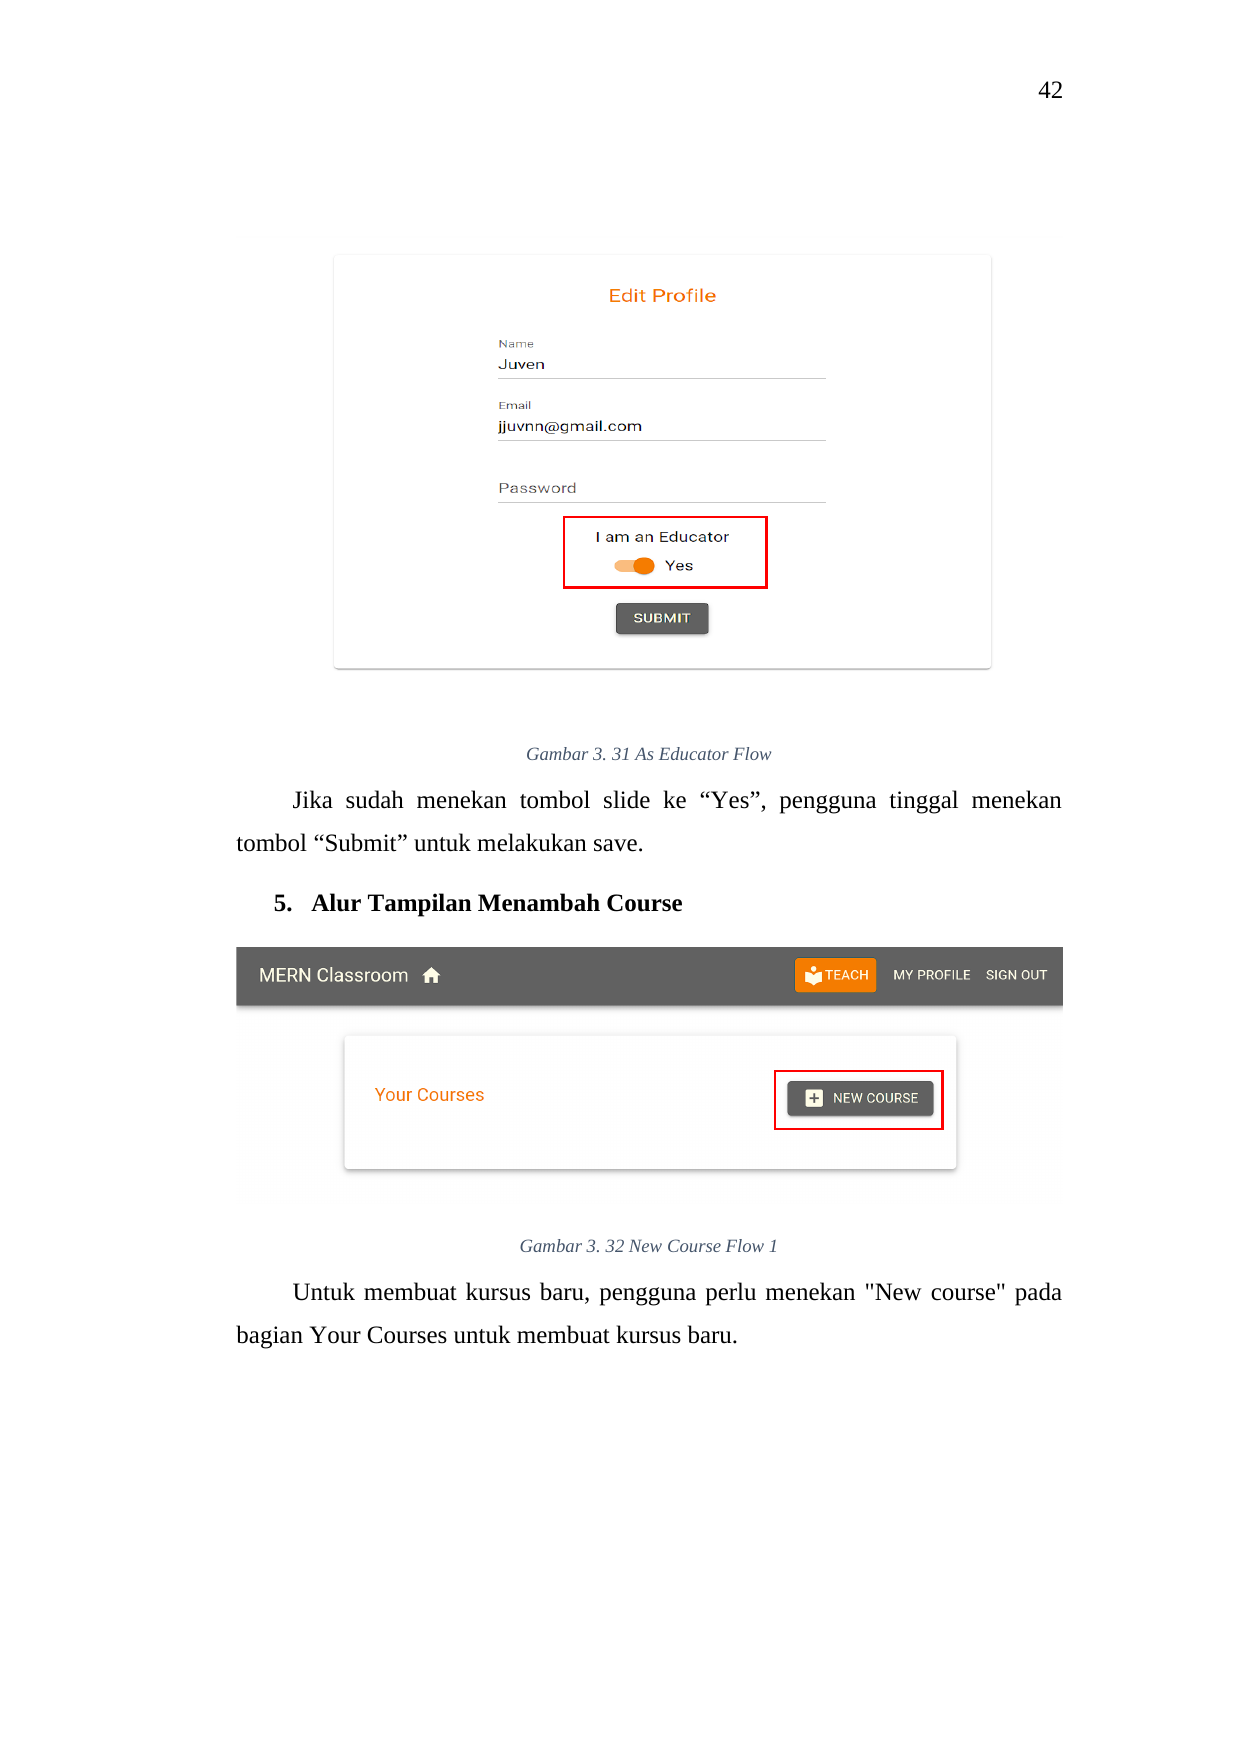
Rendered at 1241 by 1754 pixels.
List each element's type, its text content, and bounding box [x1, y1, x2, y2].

text Gambar 3. 32 New Course Flow 1 [236, 1235, 1063, 1257]
picture [236, 947, 1063, 1204]
text Untuk membuat kursus baru, pengguna perlu menekan "New course" pada bagian Your Courses untuk membuat kursus baru. [236, 1277, 1063, 1349]
text Gambar 3. 31 As Educator Flow [236, 742, 1063, 764]
list Alur Tampilan Menambah Course [274, 888, 1063, 917]
text Jika sudah menekan tombol slide ke “Yes”, pengguna tinggal menekan tombol “Submit” untuk melakukan save. [236, 785, 1063, 857]
